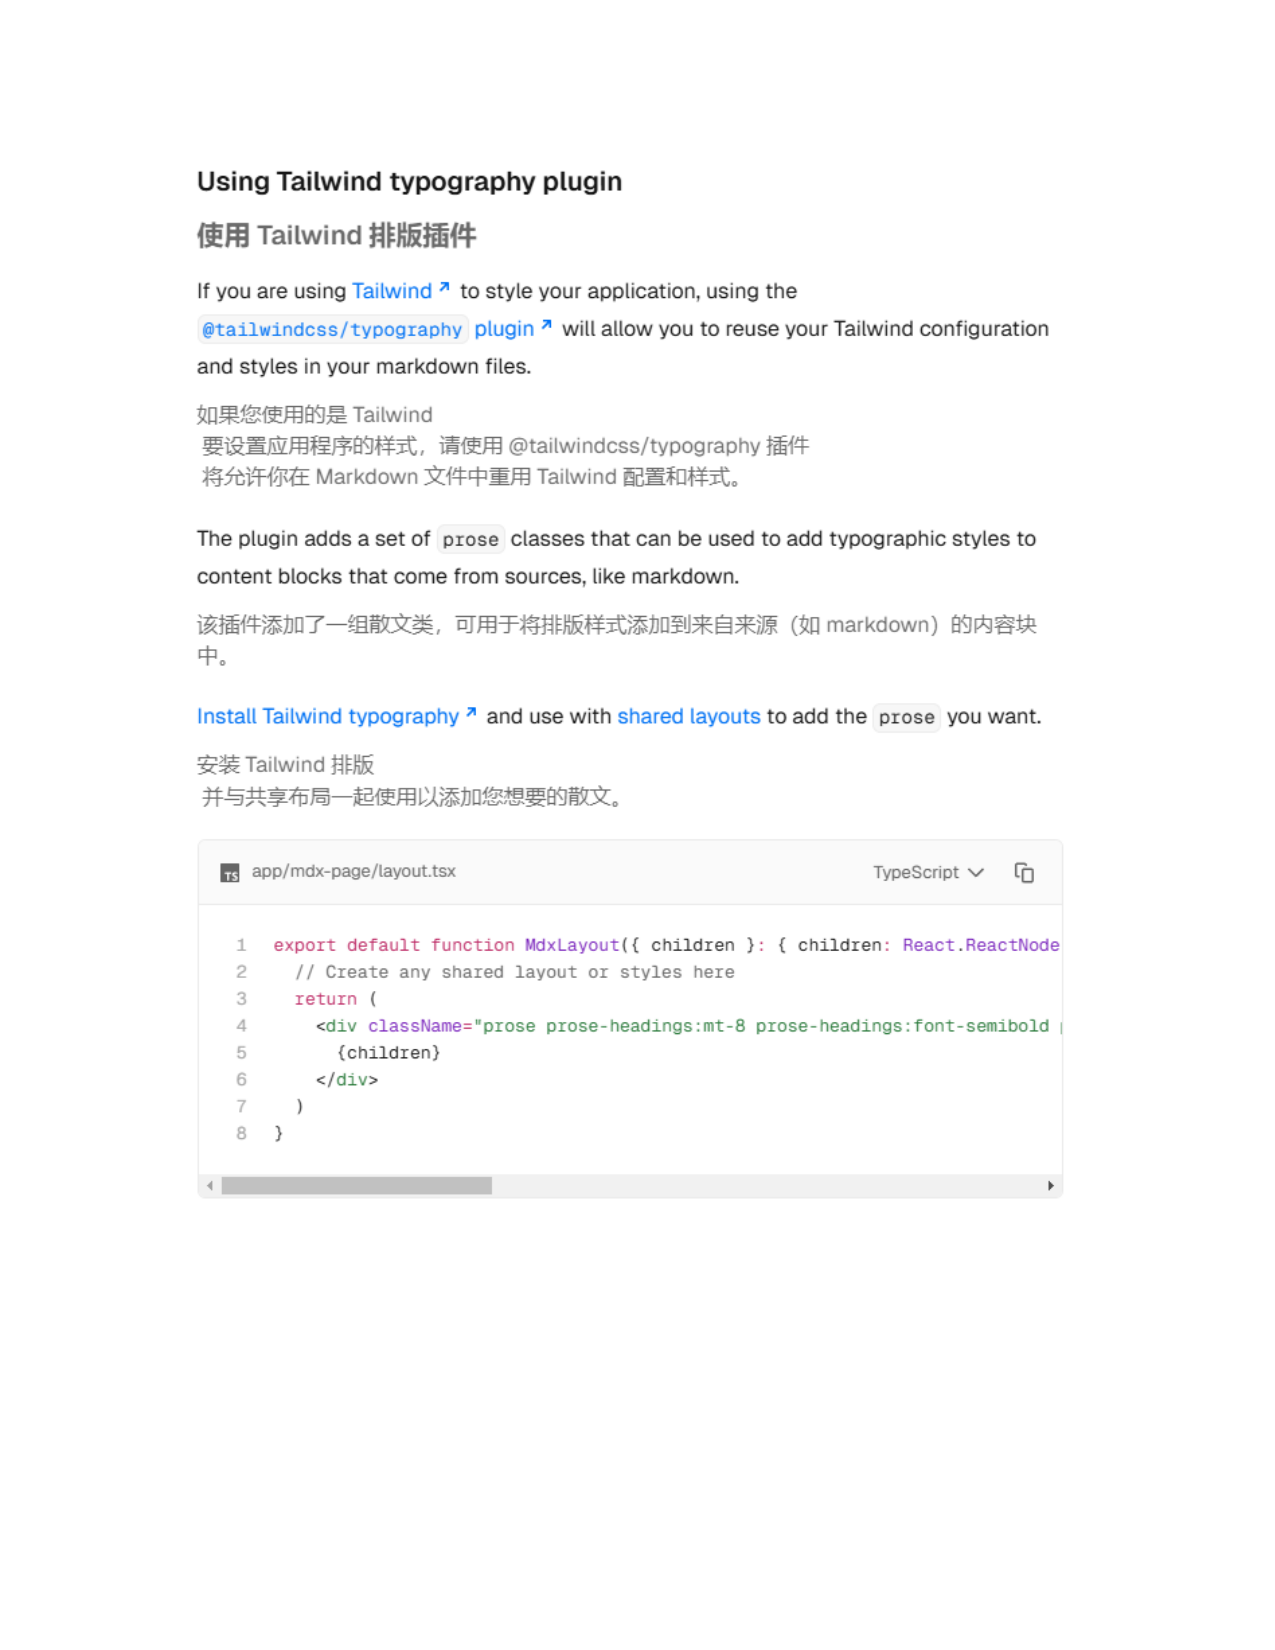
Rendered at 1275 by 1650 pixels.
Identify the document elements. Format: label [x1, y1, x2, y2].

picture [187, 149, 1085, 1204]
